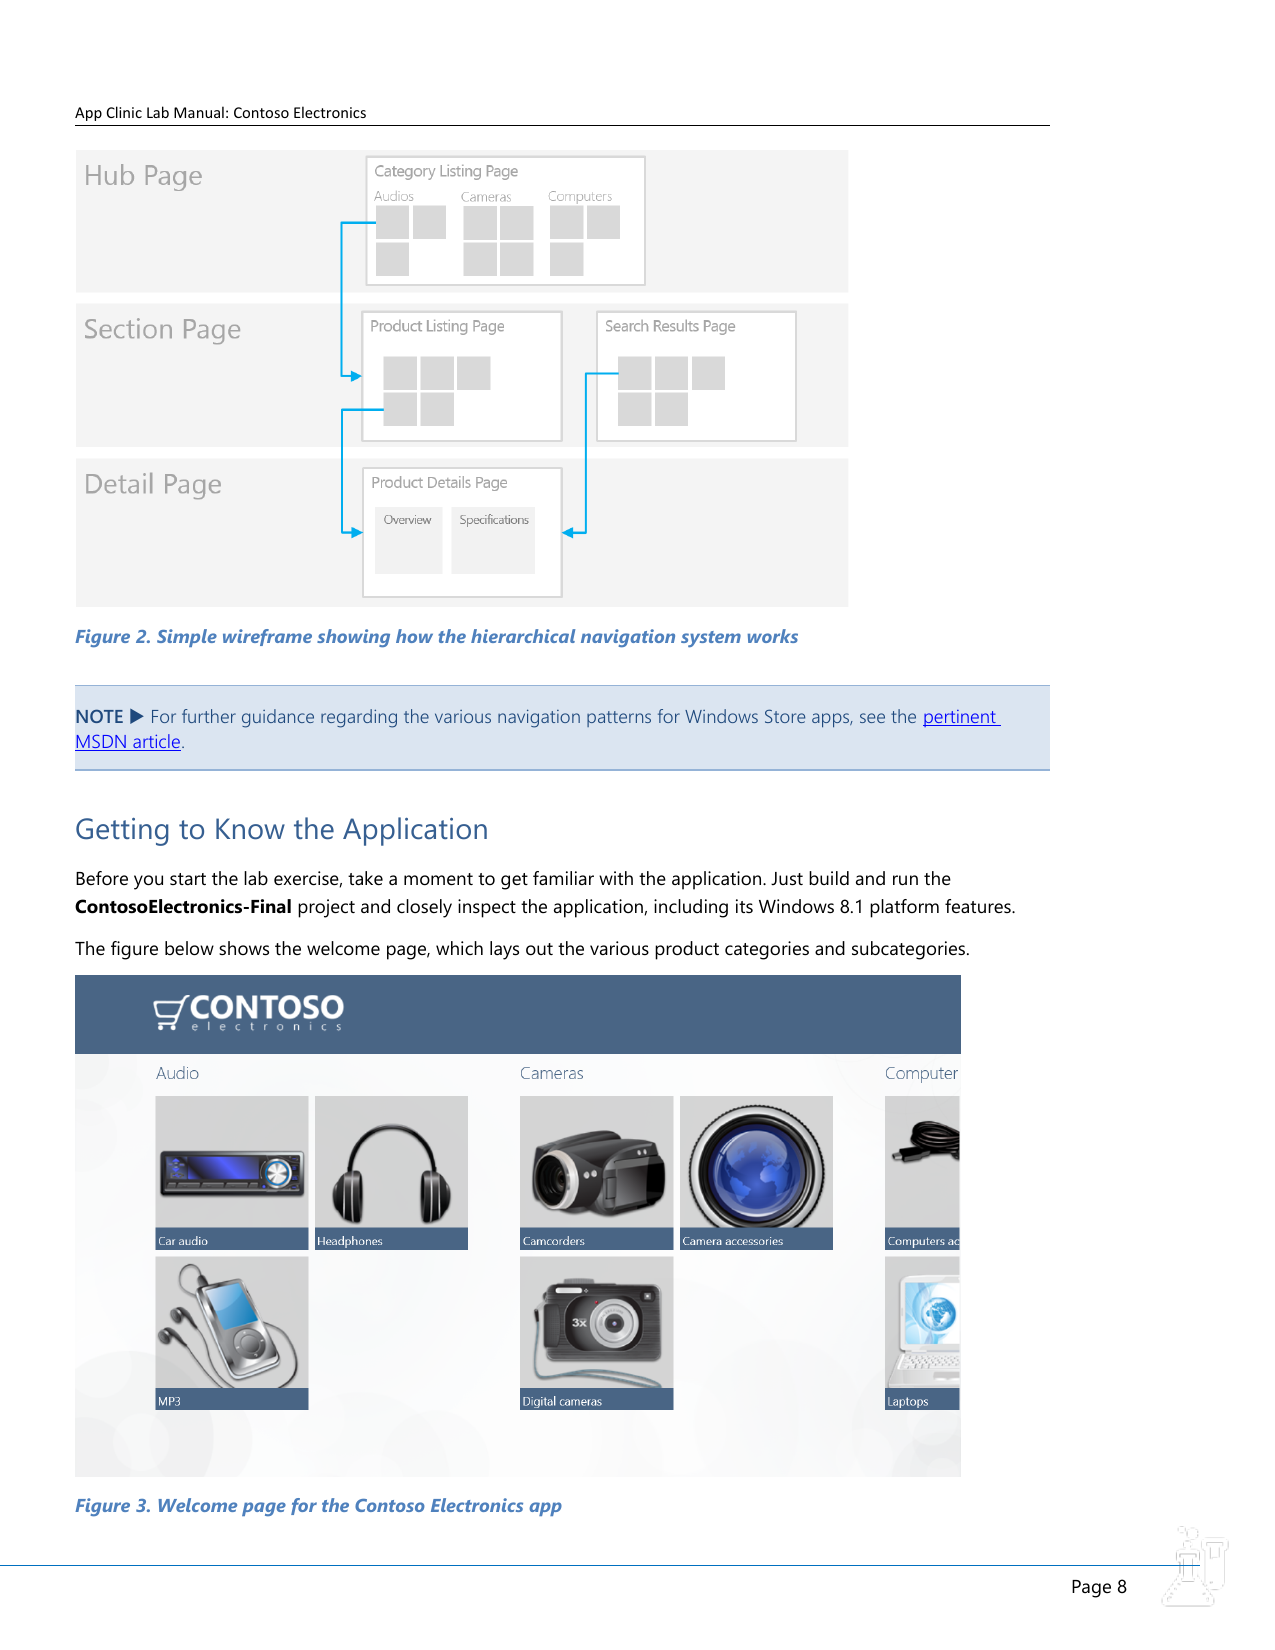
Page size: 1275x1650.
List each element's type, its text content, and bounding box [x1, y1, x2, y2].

text NOTE For further guidance regarding the various navigation patterns for Windows Store apps, see the pertinent MSDN article. [75, 686, 1050, 769]
subtitle Getting to Know the Application [75, 808, 1050, 847]
text The figure below shows the welcome page, which lays out the various product categories and subcategories. [75, 935, 1050, 960]
text Figure 2. Simple wireframe showing how the hierarchical navigation system works [75, 623, 1050, 648]
text Figure 3. Welcome page for the Contoso Electronics app [75, 1492, 1050, 1517]
picture [75, 150, 849, 607]
picture [75, 975, 961, 1477]
text Before you start the lab exercise, take a moment to get familiar with the application. Just build and run the ContosoElectronics-Final project and closely inspect the application, including its Windows 8.1 platform features. [75, 865, 1050, 919]
